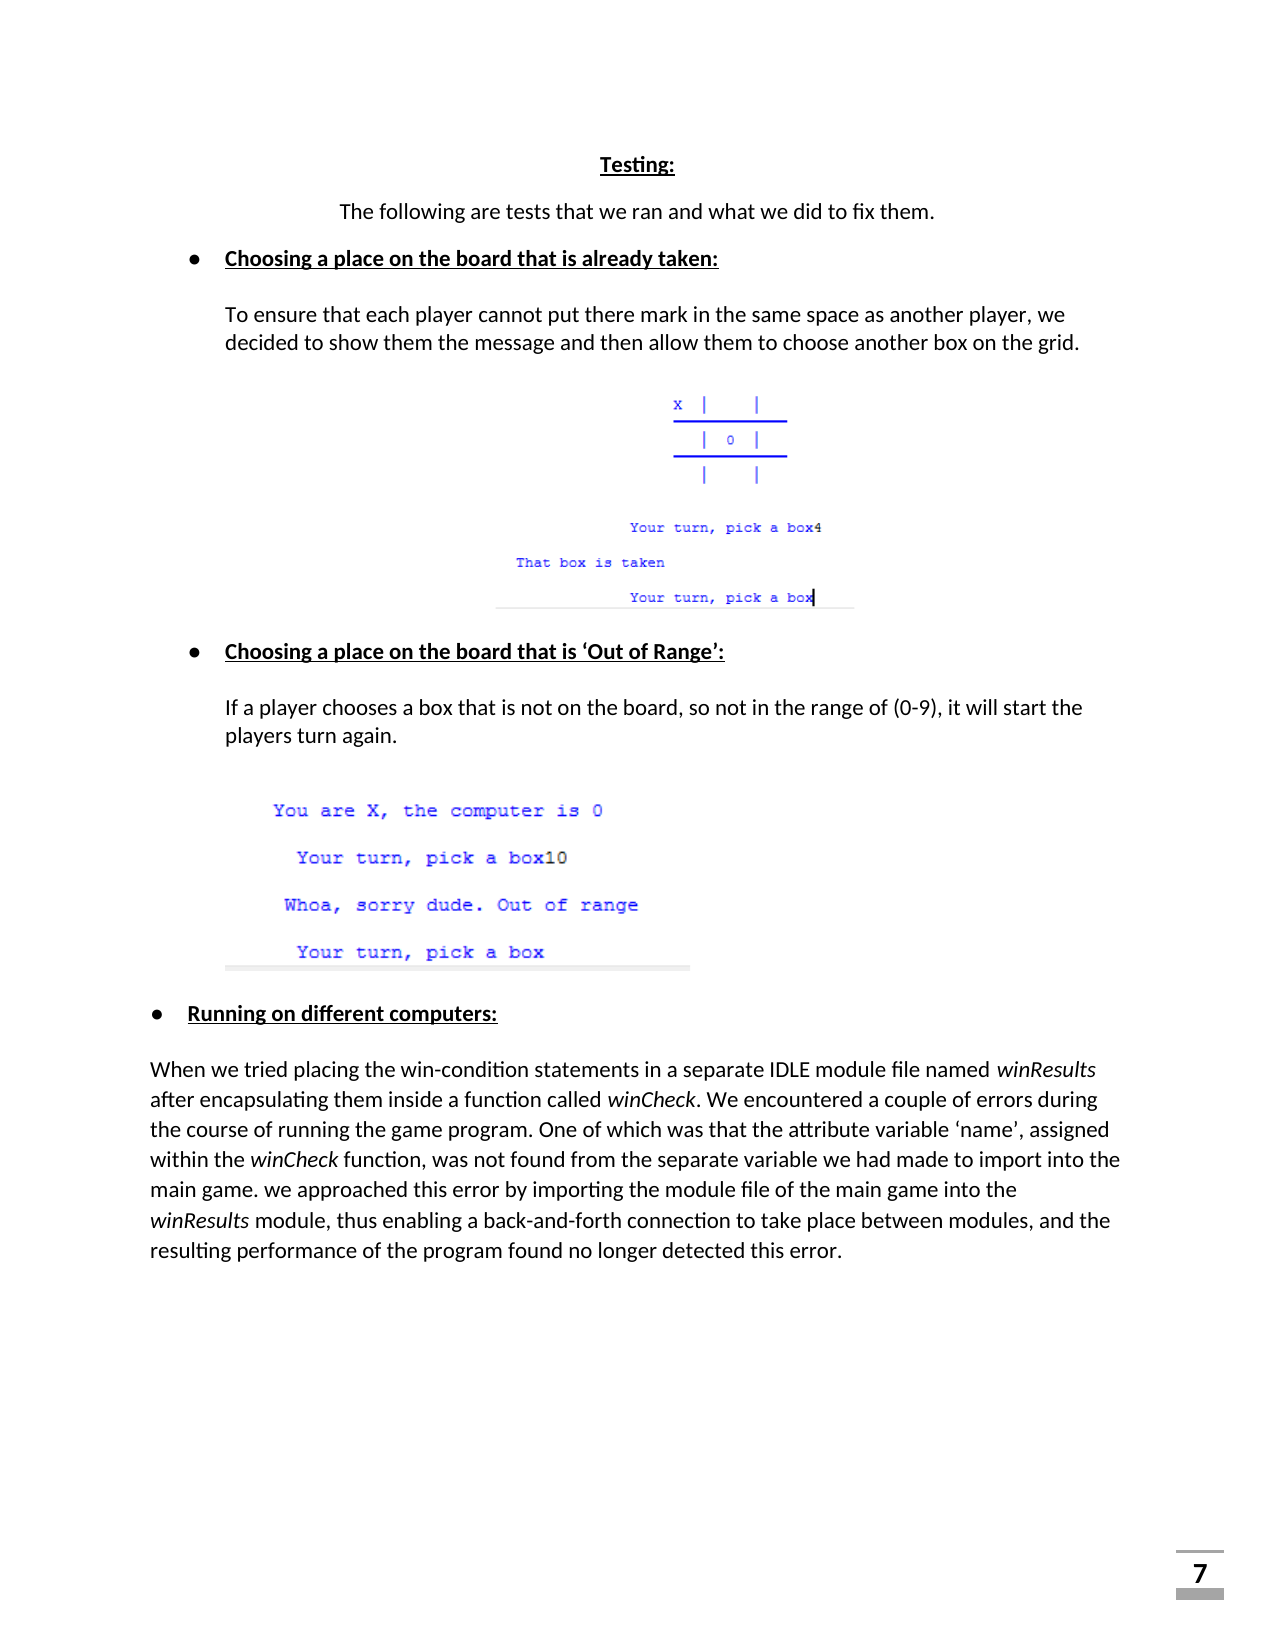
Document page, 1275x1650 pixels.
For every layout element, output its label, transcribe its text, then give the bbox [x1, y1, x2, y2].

text To ensure that each player cannot put there mark in the same space as another player, we decided to show them the message and then allow them to choose another box on the grid. [225, 300, 1125, 356]
text When we tried placing the win-condition statements in a separate IDLE module file named winResults after encapsulating them inside a function called winCheck. We encountered a couple of errors during the course of running the game program. One of which was that the attribute variable ‘name’, assigned within the winCheck function, was not found from the separate variable we had made to import into the main game. we approached this error by importing the module file of the main game into the winResults module, thus enabling a back-and-forth connection to take place between modules, and the resulting performance of the program found no longer detected this error. [150, 1055, 1125, 1264]
list Running on different computers: [150, 999, 1125, 1027]
text The following are tests that we ran and what we did to fix them. [150, 197, 1125, 225]
text If a player chooses a box that is not on the board, so not in the range of (0-9), it will start the players turn again. [225, 693, 1125, 749]
picture [495, 383, 855, 609]
list Choosing a place on the board that is already taken: [187, 244, 1125, 272]
list Choosing a place on the board that is ‘Out of Range’: [187, 637, 1125, 665]
text Testing: [150, 150, 1125, 178]
picture [225, 777, 690, 971]
